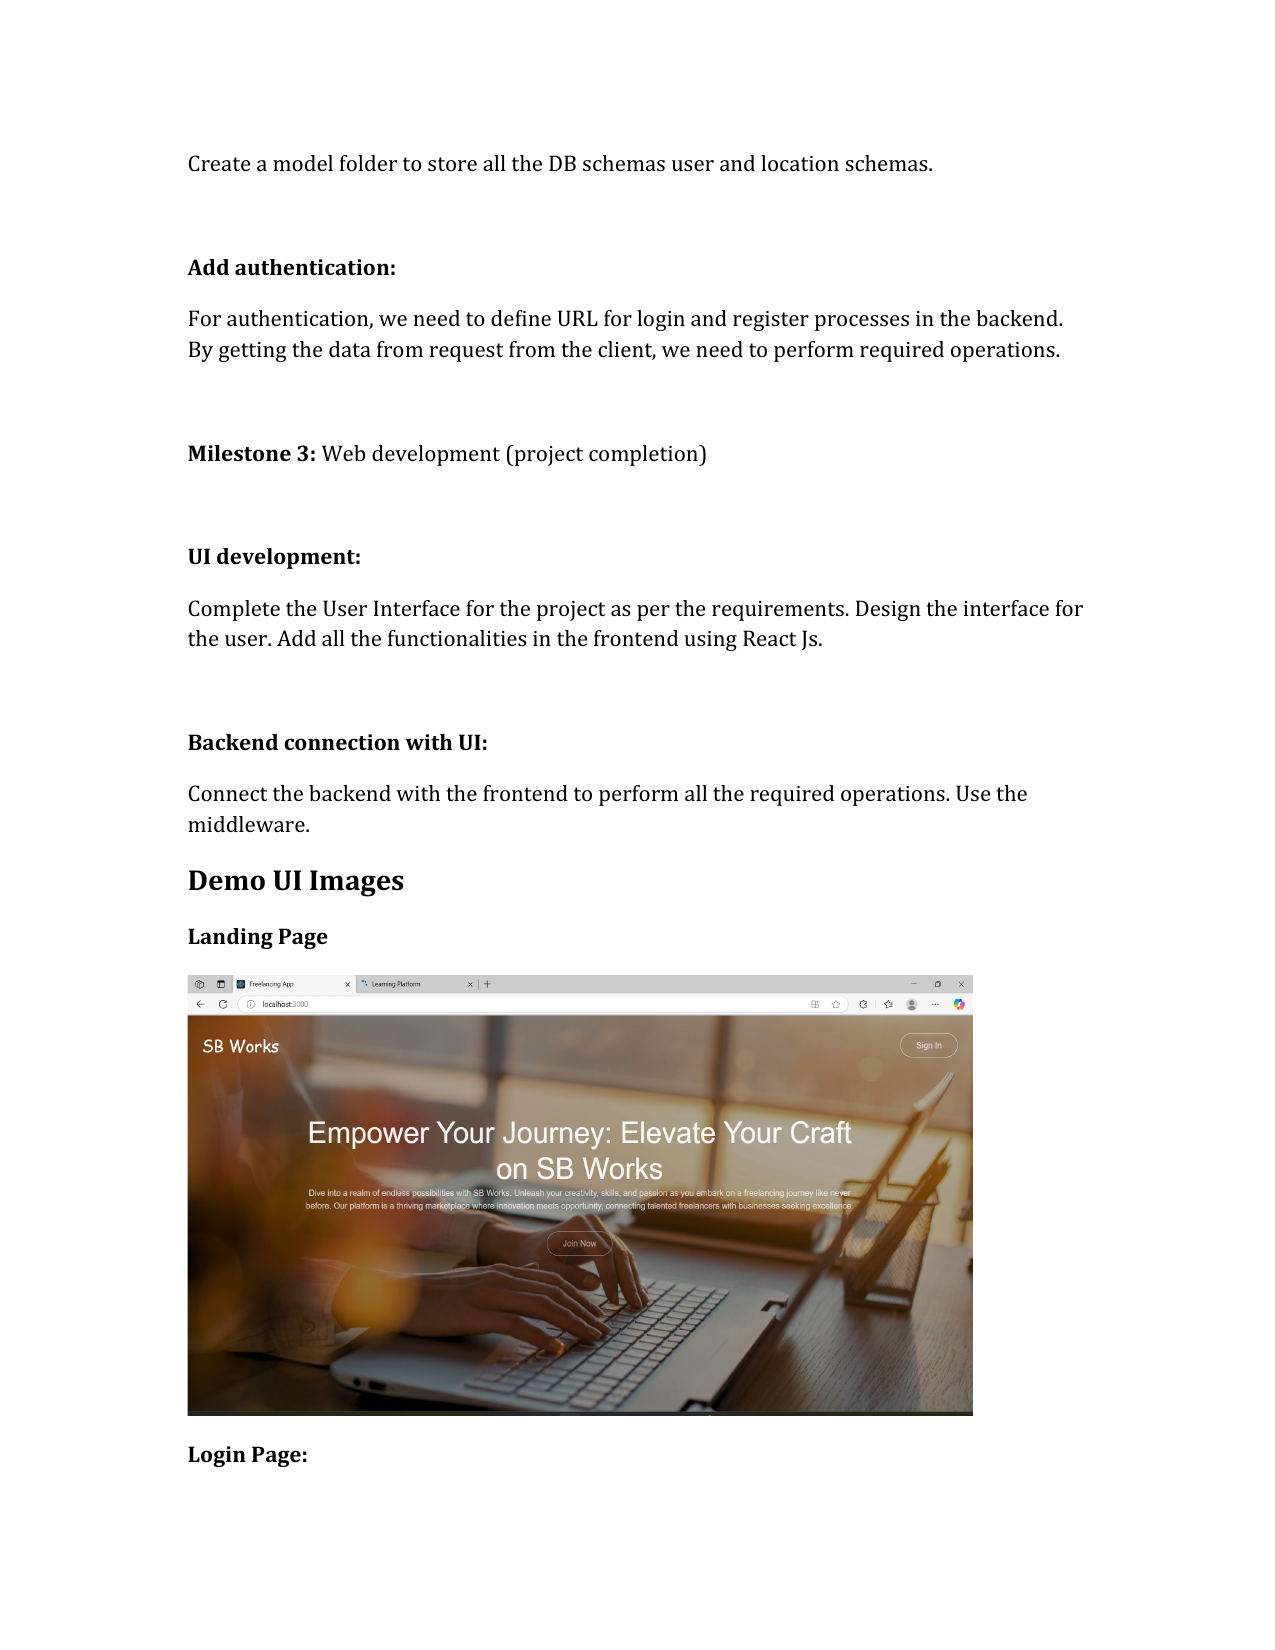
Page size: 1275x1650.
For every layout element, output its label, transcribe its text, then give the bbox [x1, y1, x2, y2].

text Complete the User Interface for the project as per the requirements. Design the interface for the user. Add all the functionalities in the frontend using React Js. [187, 594, 1087, 652]
text Add authentication: [187, 253, 1087, 280]
text Connect the backend with the frontend to perform all the required operations. Use the middleware. [187, 780, 1087, 838]
text For authentication, we need to define URL for login and register processes in the backend. By getting the data from request from the client, we need to perform required operations. [187, 305, 1087, 363]
text Landing Page [187, 923, 1087, 949]
text Login Page: [187, 1440, 1087, 1467]
text Milestone 3: Web development (project completion) [187, 439, 1087, 466]
text Demo UI Images [187, 862, 1087, 897]
text Backend connection with UI: [187, 728, 1087, 755]
text Create a model folder to store all the DB schemas user and location schemas. [187, 150, 1087, 177]
text UI development: [187, 542, 1087, 569]
picture [187, 975, 973, 1416]
